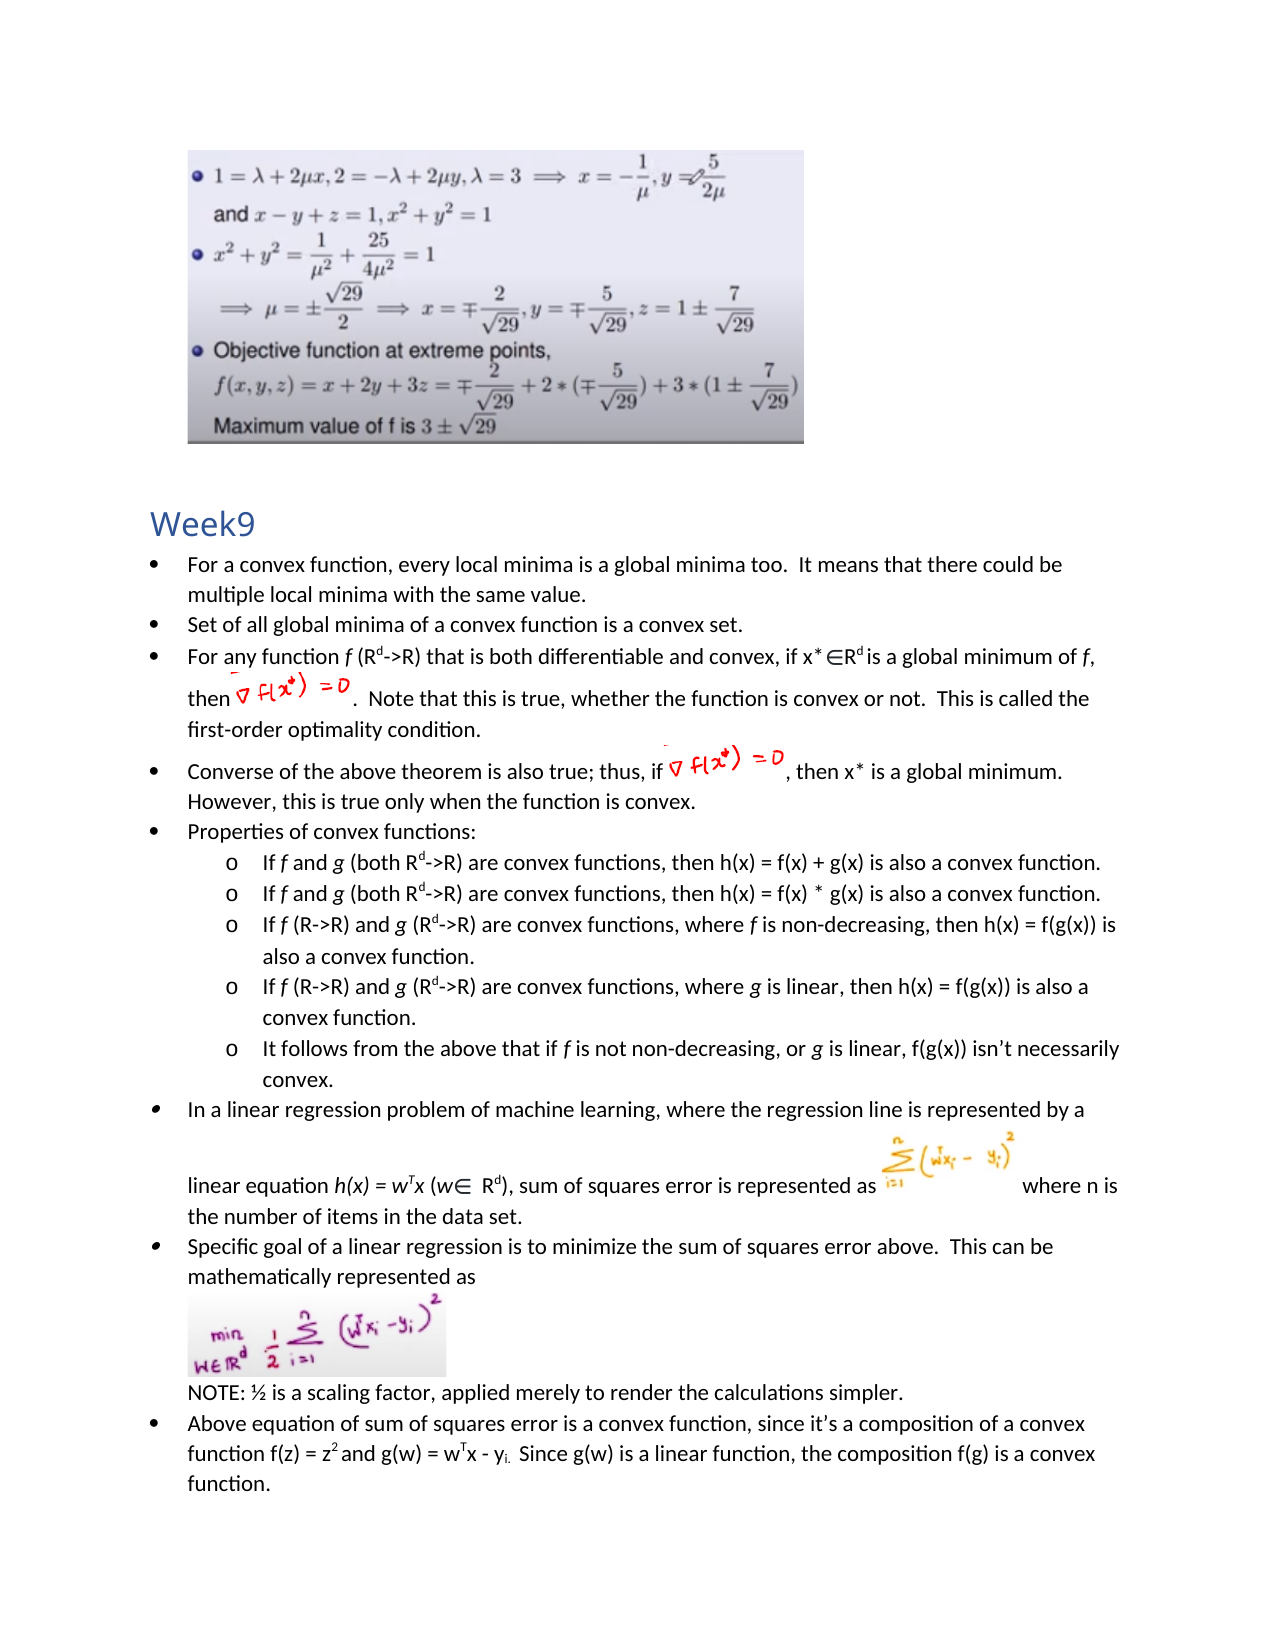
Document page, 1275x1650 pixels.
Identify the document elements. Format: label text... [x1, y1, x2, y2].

subtitle Week9 [150, 501, 1125, 547]
list Set of all global minima of a convex function is a convex set. [150, 611, 1125, 638]
list Specific goal of a linear regression is to minimize the sum of squares error above. This can be mathematically represented as [150, 1232, 1125, 1290]
list Properties of convex functions: [150, 817, 1125, 845]
picture [187, 150, 804, 444]
list Converse of the above theorem is also true; thus, if, then x* is a global minimum. However, this is true only when the function is convex. [150, 745, 1125, 815]
list It follows from the above that if f is not non-decreasing, or g is linear, f(g(x)) isn’t necessarily convex. [225, 1034, 1125, 1093]
picture [663, 745, 786, 780]
list Above equation of sum of squares error is a convex function, since it’s a composition of a convex function f(z) = z2 and g(w) = wTx - yi. Since g(w) is a linear function, the composition f(g) is a convex function. [150, 1409, 1125, 1497]
list If f and g (both Rd->R) are convex functions, then h(x) = f(x) + g(x) is also a convex function. [225, 848, 1125, 877]
picture [882, 1126, 1022, 1194]
list If f (R->R) and g (Rd->R) are convex functions, where f is non-decreasing, then h(x) = f(g(x)) is also a convex function. [225, 911, 1125, 970]
list For a convex function, every local minima is a global minima too. It means that there could be multiple local minima with the same value. [150, 550, 1125, 608]
picture [187, 1292, 447, 1377]
list For any function f (Rd->R) that is both differentiable and convex, if x*∈Rd is a global minimum of f, then. Note that this is true, whether the function is convex or not. This is called the first-order optimality condition. [150, 641, 1125, 743]
list If f (R->R) and g (Rd->R) are convex functions, where g is linear, then h(x) = f(g(x)) is also a convex function. [225, 972, 1125, 1031]
picture [230, 672, 352, 707]
list If f and g (both Rd->R) are convex functions, then h(x) = f(x) * g(x) is also a convex function. [225, 879, 1125, 908]
list In a linear regression problem of machine learning, where the regression line is represented by a linear equation h(x) = wTx (w∈ Rd), sum of squares error is represented as where n is the number of items in the data set. [150, 1095, 1125, 1230]
list NOTE: ½ is a scaling factor, applied merely to render the calculations simpler. [187, 1378, 1125, 1407]
